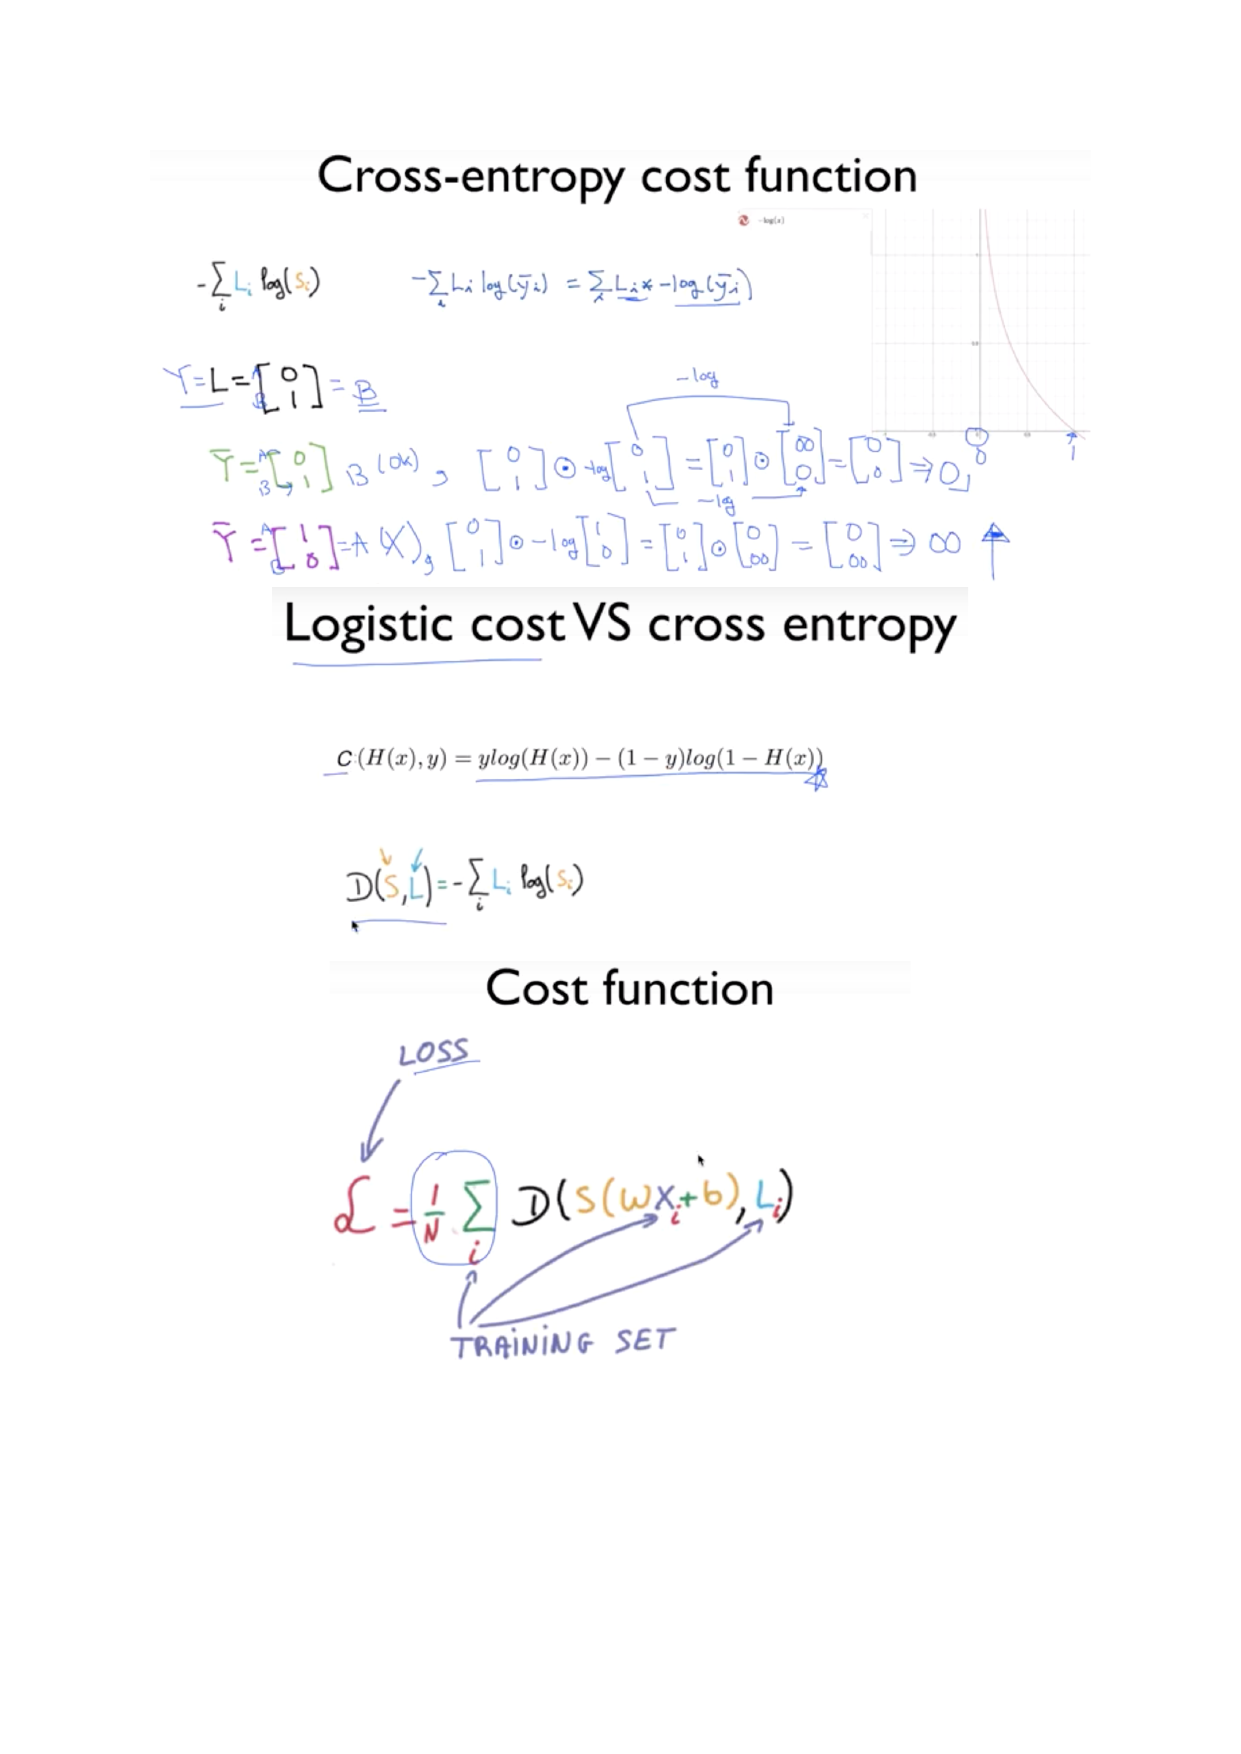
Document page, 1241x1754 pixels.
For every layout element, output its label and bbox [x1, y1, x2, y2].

picture [329, 961, 911, 1370]
picture [150, 150, 1091, 584]
picture [272, 587, 969, 958]
